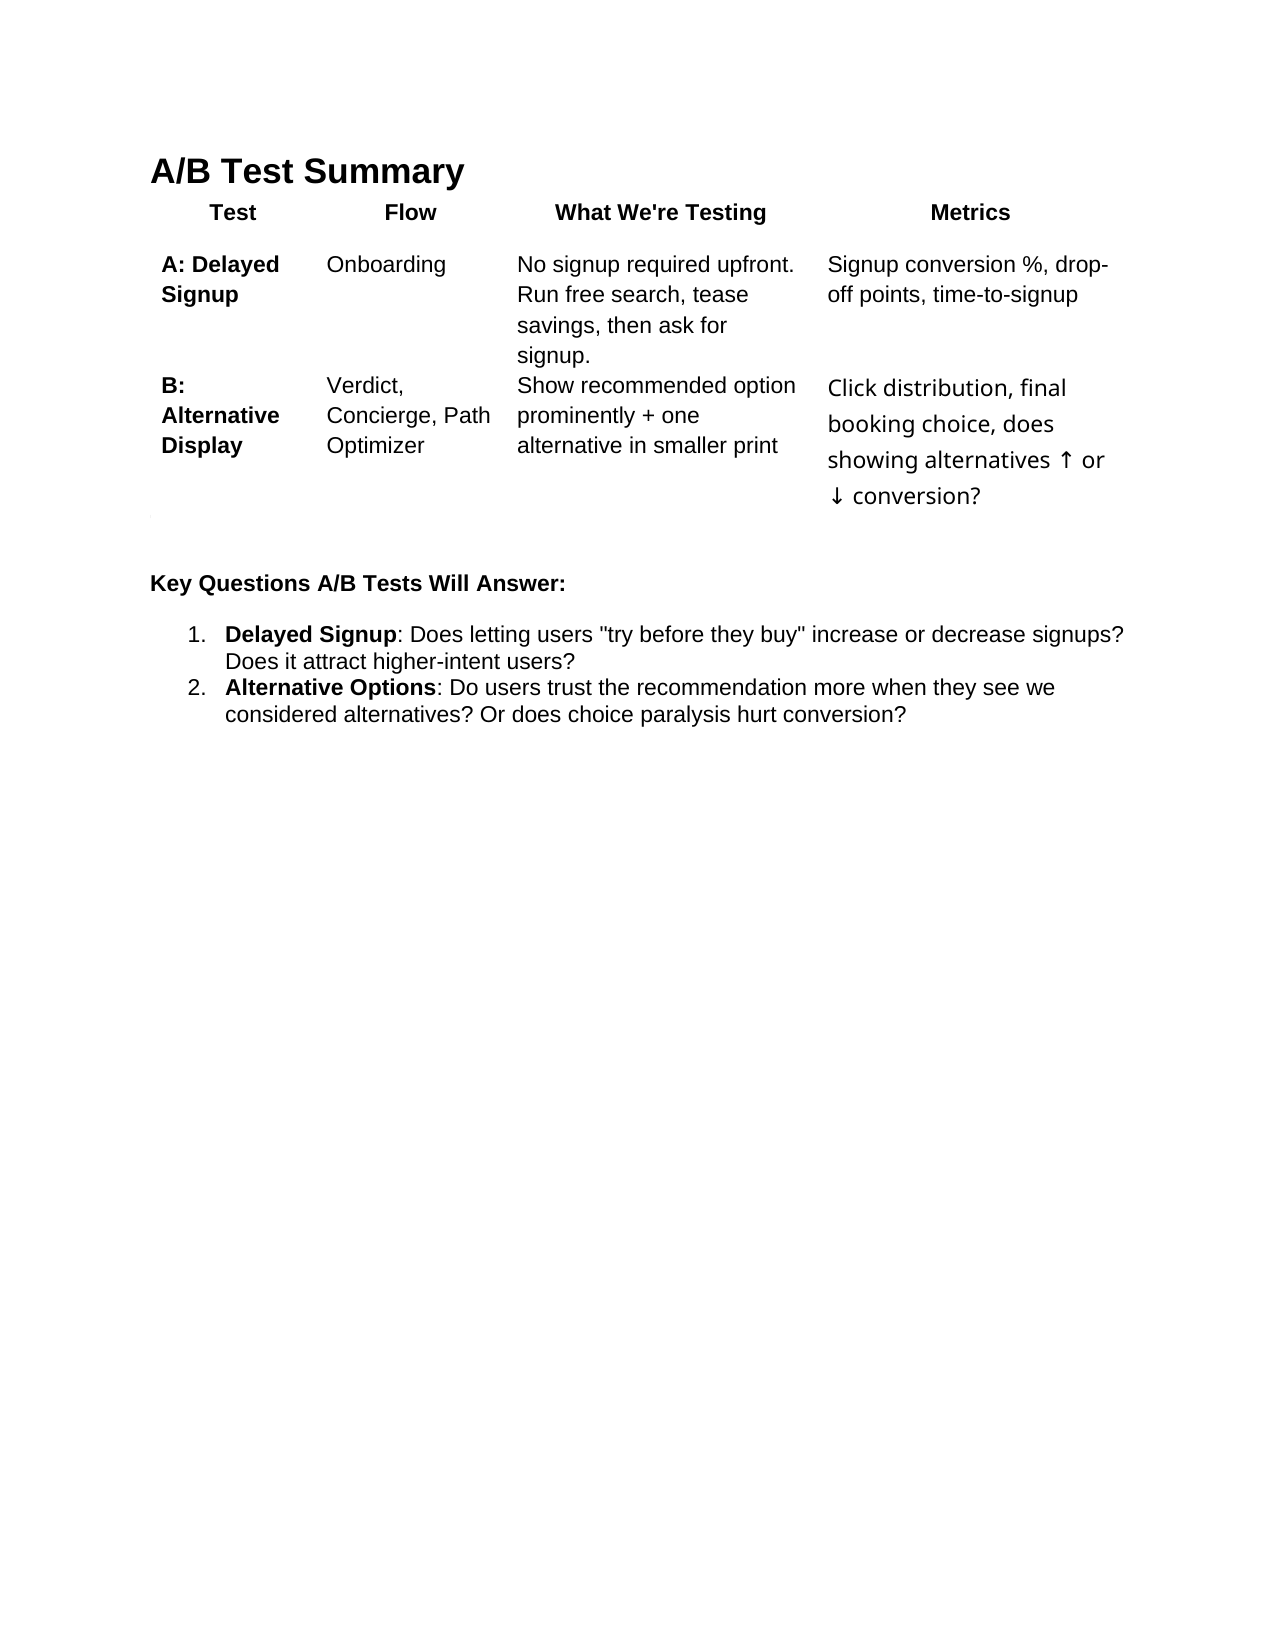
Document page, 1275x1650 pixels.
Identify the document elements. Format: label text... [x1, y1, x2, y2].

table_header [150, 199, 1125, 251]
list Alternative Options: Do users trust the recommendation more when they see we considered alternatives? Or does choice paralysis hurt conversion? [187, 674, 1125, 727]
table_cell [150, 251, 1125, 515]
list Delayed Signup: Does letting users "try before they buy" increase or decrease signups? Does it attract higher-intent users? [187, 621, 1125, 674]
subtitle A/B Test Summary [150, 150, 1125, 191]
text Key Questions A/B Tests Will Answer: [150, 570, 1125, 596]
